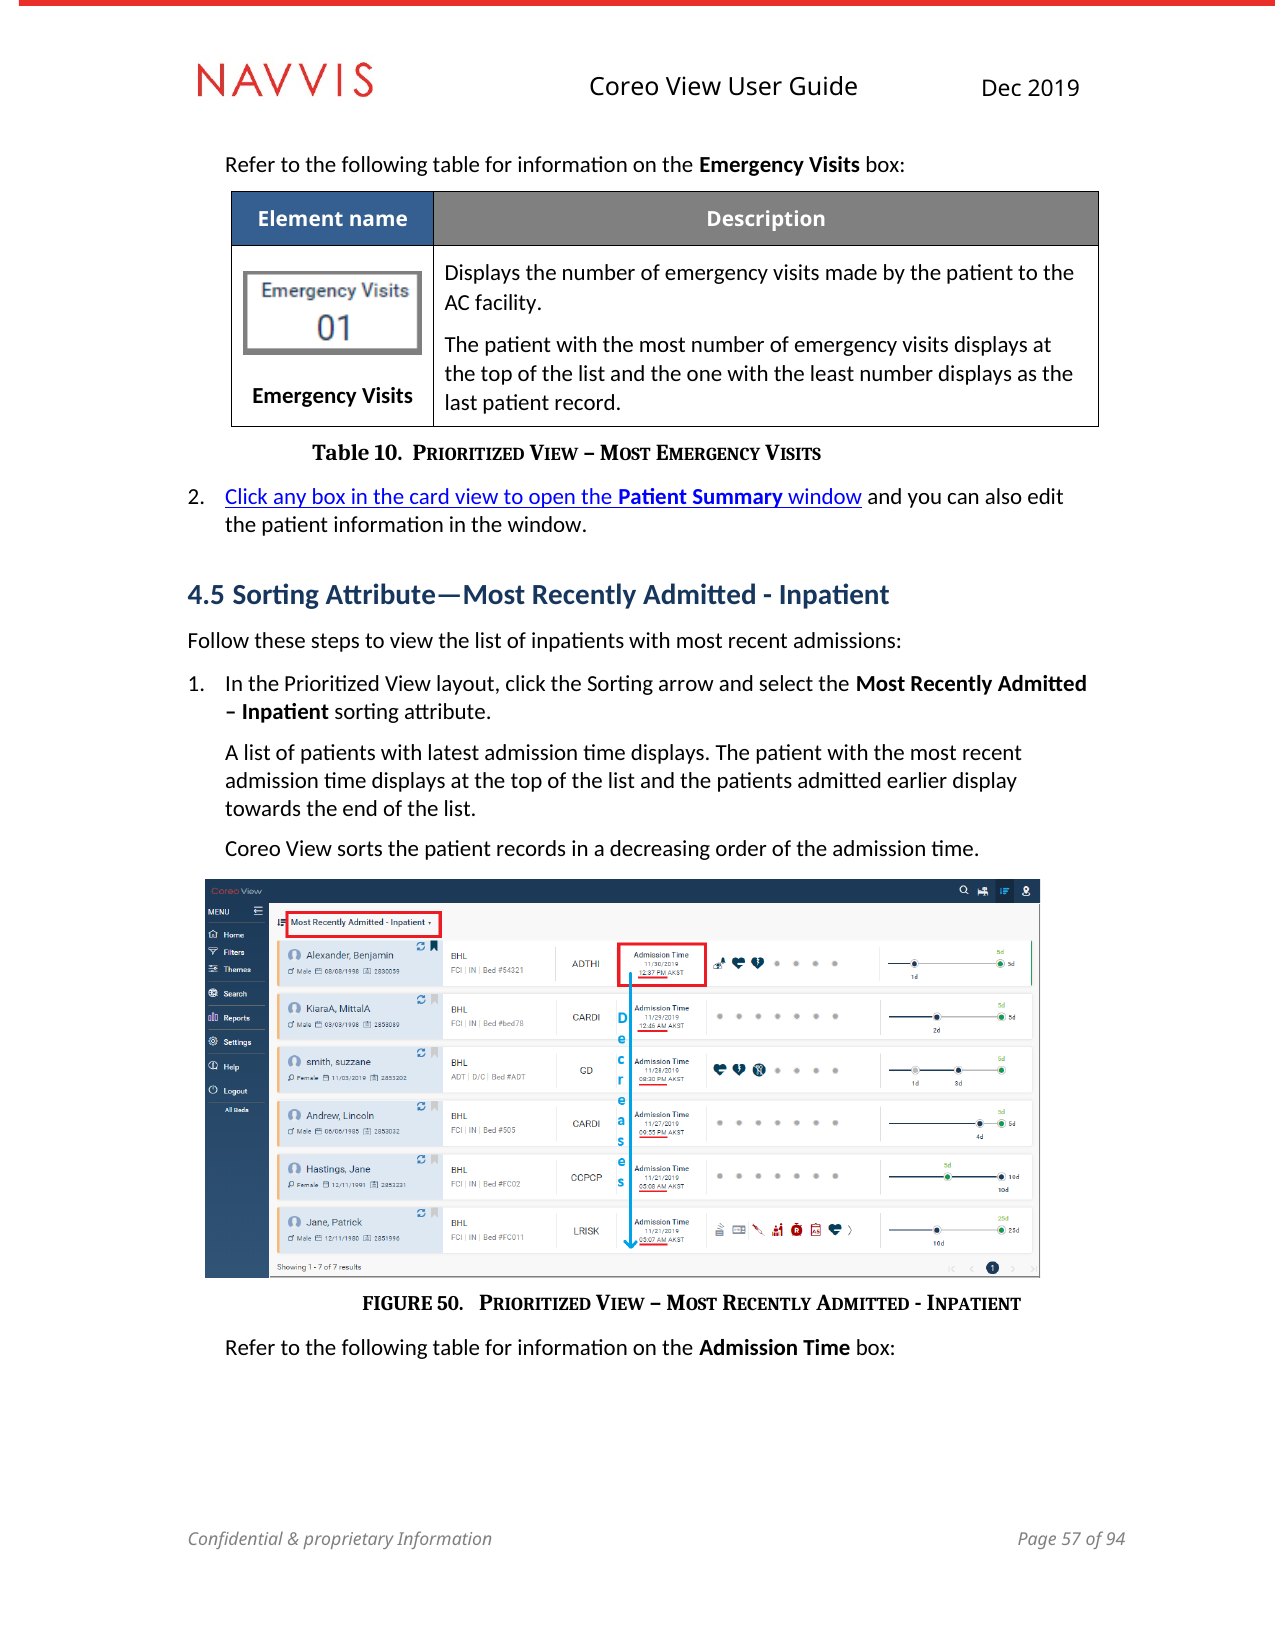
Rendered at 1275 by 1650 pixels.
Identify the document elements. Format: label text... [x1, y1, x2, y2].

picture [205, 879, 1041, 1278]
table_header Element name [232, 192, 433, 245]
list In the Prioritized View layout, click the Sorting arrow and select the Most Recently Admitted – Inpatient sorting attribute. [187, 669, 1087, 725]
table_header Description [434, 192, 1098, 245]
picture [243, 271, 422, 355]
subtitle Sorting Attribute—Most Recently Admitted - Inpatient [187, 576, 1087, 612]
text Refer to the following table for information on the Admission Time box: [225, 1333, 1087, 1361]
text Prioritized View – Most Emergency Visits [312, 440, 1087, 466]
text Refer to the following table for information on the Emergency Visits box: [225, 150, 1087, 178]
text Follow these steps to view the list of inpatients with most recent admissions: [187, 626, 1087, 654]
table_cell Displays the number of emergency visits made by the patient to the AC facility. The patient with the most number of emergency visits displays at the top of the list and the one with the least number displays as the last patient record. [434, 246, 1098, 426]
text A list of patients with latest admission time displays. The patient with the most recent admission time displays at the top of the list and the patients admitted earlier display towards the end of the list. [225, 738, 1087, 822]
list Click any box in the card view to open the Patient Summary window and you can also edit the patient information in the window. [187, 482, 1087, 538]
text Coreo View sorts the patient records in a decreasing order of the admission time. [225, 834, 1087, 862]
picture [187, 55, 383, 104]
text Prioritized View – Most Recently Admitted - Inpatient [296, 1290, 1087, 1316]
table_cell Emergency Visits [232, 246, 433, 426]
